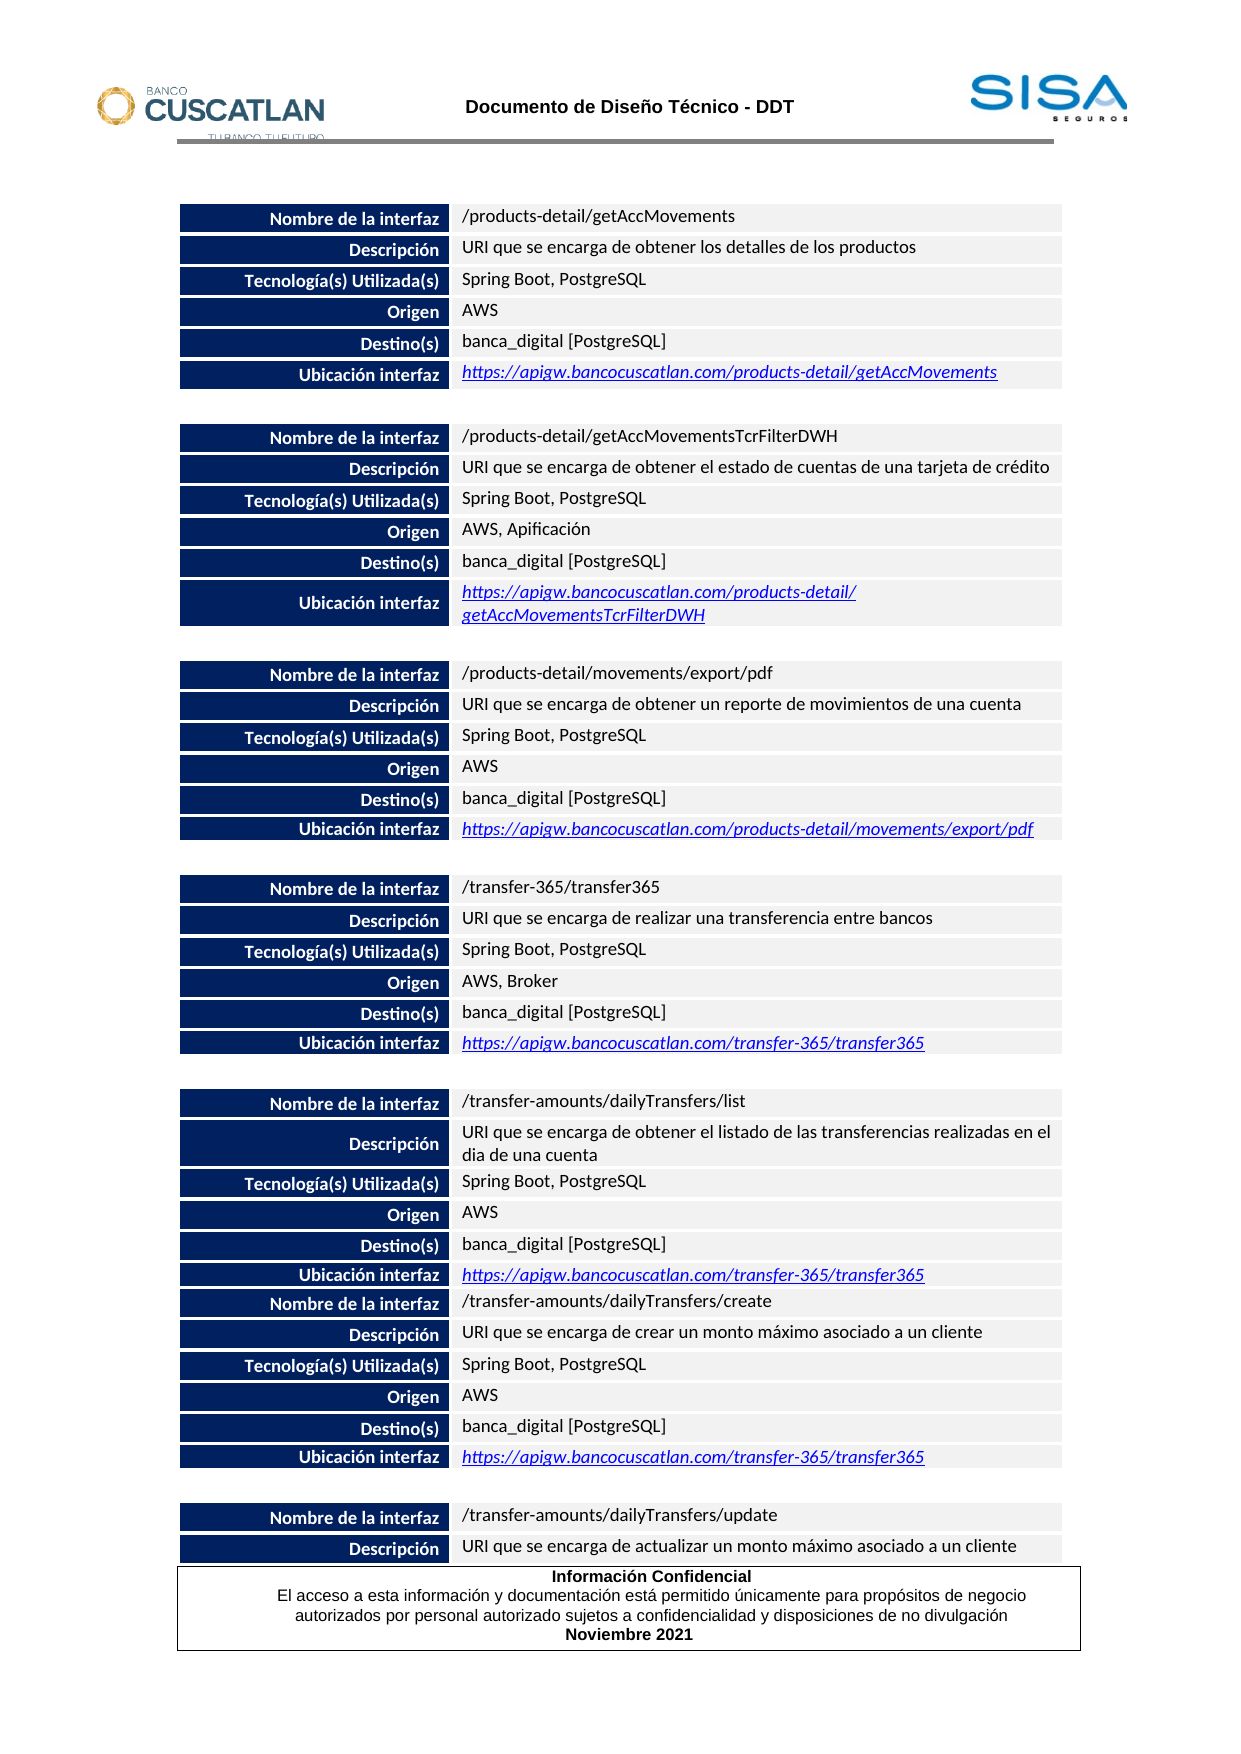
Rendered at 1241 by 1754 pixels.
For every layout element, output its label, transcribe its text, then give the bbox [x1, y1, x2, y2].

table_cell Descripción [180, 1120, 449, 1166]
table_cell Destino(s) [180, 1414, 449, 1442]
table_cell https://apigw.bancocuscatlan.com/transfer-365/transfer365 [452, 1031, 1062, 1054]
table_cell Tecnología(s) Utilizada(s) [180, 938, 449, 966]
table_header Nombre de la interfaz [180, 204, 449, 232]
table_header Nombre de la interfaz [180, 424, 449, 452]
table_cell Descripción [180, 906, 449, 934]
table_cell URI que se encarga de crear un monto máximo asociado a un cliente [452, 1320, 1062, 1348]
table_cell Spring Boot, PostgreSQL [452, 1169, 1062, 1197]
table_cell Descripción [180, 1535, 449, 1563]
table_cell URI que se encarga de obtener el listado de las transferencias realizadas en el dia de una cuenta [452, 1120, 1062, 1166]
table_cell /transfer-amounts/dailyTransfers/create [452, 1289, 1062, 1317]
table_cell Descripción [180, 236, 449, 264]
table_cell AWS [452, 1201, 1062, 1229]
table_cell AWS, Apificación [452, 518, 1062, 546]
table_cell Spring Boot, PostgreSQL [452, 723, 1062, 751]
table_cell Tecnología(s) Utilizada(s) [180, 486, 449, 514]
table_cell URI que se encarga de obtener los detalles de los productos [452, 236, 1062, 264]
table_header Nombre de la interfaz [180, 1089, 449, 1117]
table_cell Descripción [180, 455, 449, 483]
table_cell Spring Boot, PostgreSQL [452, 938, 1062, 966]
table_cell banca_digital [PostgreSQL] [452, 1232, 1062, 1260]
table_header /transfer-amounts/dailyTransfers/list [452, 1089, 1062, 1117]
table_cell banca_digital [PostgreSQL] [452, 786, 1062, 814]
table_cell Nombre de la interfaz [180, 1289, 449, 1317]
table_cell Spring Boot, PostgreSQL [452, 1352, 1062, 1380]
table_header Nombre de la interfaz [180, 875, 449, 903]
table_cell Ubicación interfaz [180, 1263, 449, 1286]
table_cell banca_digital [PostgreSQL] [452, 549, 1062, 577]
table_cell https://apigw.bancocuscatlan.com/products-detail/getAccMovementsTcrFilterDWH [452, 580, 1062, 626]
table_cell Ubicación interfaz [180, 817, 449, 840]
table_cell Origen [180, 1201, 449, 1229]
table_cell Origen [180, 969, 449, 997]
table_cell Ubicación interfaz [180, 361, 449, 389]
table_cell https://apigw.bancocuscatlan.com/transfer-365/transfer365 [452, 1445, 1062, 1468]
table_cell Tecnología(s) Utilizada(s) [180, 723, 449, 751]
table_cell Destino(s) [180, 1232, 449, 1260]
picture [970, 73, 1128, 122]
table_cell Ubicación interfaz [180, 1445, 449, 1468]
table_cell Origen [180, 755, 449, 783]
table_cell Origen [180, 518, 449, 546]
table_cell Tecnología(s) Utilizada(s) [180, 1352, 449, 1380]
table_header /products-detail/getAccMovementsTcrFilterDWH [452, 424, 1062, 452]
table_header Nombre de la interfaz [180, 661, 449, 689]
table_cell Origen [180, 1383, 449, 1411]
table_cell URI que se encarga de obtener el estado de cuentas de una tarjeta de crédito [452, 455, 1062, 483]
table_cell URI que se encarga de realizar una transferencia entre bancos [452, 906, 1062, 934]
table_cell Descripción [180, 1320, 449, 1348]
table_cell AWS [452, 755, 1062, 783]
table_cell Destino(s) [180, 786, 449, 814]
table_cell banca_digital [PostgreSQL] [452, 1414, 1062, 1442]
table_cell Descripción [180, 692, 449, 720]
table_cell Spring Boot, PostgreSQL [452, 267, 1062, 295]
table_cell Tecnología(s) Utilizada(s) [180, 1169, 449, 1197]
table_cell AWS, Broker [452, 969, 1062, 997]
table_header /products-detail/movements/export/pdf [452, 661, 1062, 689]
table_cell Destino(s) [180, 1000, 449, 1028]
table_header /transfer-amounts/dailyTransfers/update [452, 1503, 1062, 1531]
picture [85, 73, 336, 150]
table_cell Ubicación interfaz [180, 1031, 449, 1054]
table_header Nombre de la interfaz [180, 1503, 449, 1531]
table_cell Tecnología(s) Utilizada(s) [180, 267, 449, 295]
table_header /transfer-365/transfer365 [452, 875, 1062, 903]
table_cell https://apigw.bancocuscatlan.com/products-detail/movements/export/pdf [452, 817, 1062, 840]
table_cell AWS [452, 1383, 1062, 1411]
table_cell https://apigw.bancocuscatlan.com/transfer-365/transfer365 [452, 1263, 1062, 1286]
table_cell Destino(s) [180, 549, 449, 577]
table_cell Destino(s) [180, 329, 449, 357]
table_cell AWS [452, 298, 1062, 326]
table_cell URI que se encarga de actualizar un monto máximo asociado a un cliente [452, 1535, 1062, 1563]
table_cell Origen [180, 298, 449, 326]
table_cell Ubicación interfaz [180, 580, 449, 626]
table_header /products-detail/getAccMovements [452, 204, 1062, 232]
table_cell https://apigw.bancocuscatlan.com/products-detail/getAccMovements [452, 361, 1062, 389]
table_cell Spring Boot, PostgreSQL [452, 486, 1062, 514]
table_cell banca_digital [PostgreSQL] [452, 329, 1062, 357]
table_cell URI que se encarga de obtener un reporte de movimientos de una cuenta [452, 692, 1062, 720]
table_cell banca_digital [PostgreSQL] [452, 1000, 1062, 1028]
